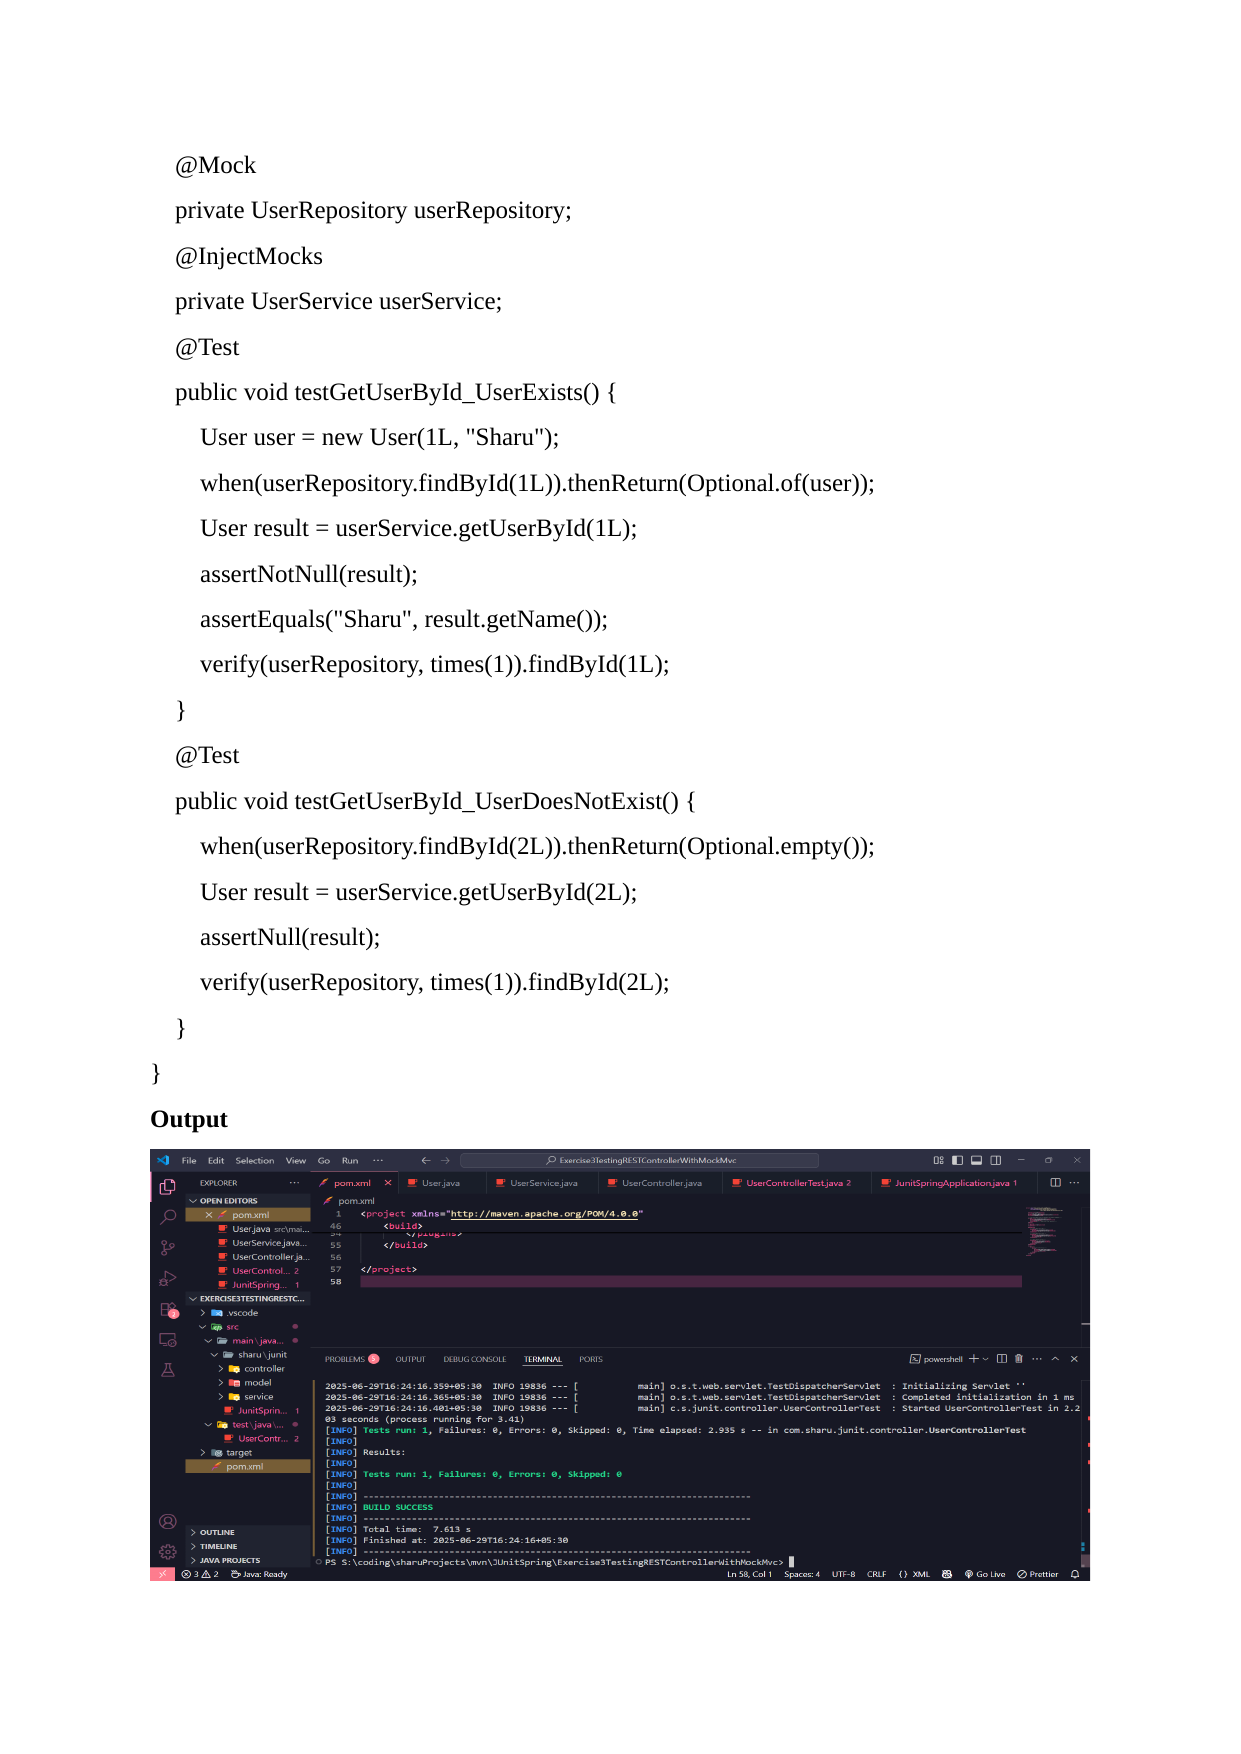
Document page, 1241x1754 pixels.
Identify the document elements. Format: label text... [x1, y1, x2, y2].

text assertNull(result); [150, 922, 1090, 951]
picture [150, 1149, 1091, 1581]
text @Test [150, 332, 1090, 360]
text verify(userRepository, times(1)).findById(2L); [150, 967, 1090, 996]
text User result = userService.getUserById(2L); [150, 877, 1090, 905]
text public void testGetUserById_UserExists() { [150, 377, 1090, 406]
text private UserService userService; [150, 286, 1090, 315]
text User user = new User(1L, "Sharu"); [150, 422, 1090, 451]
text assertNotNull(result); [150, 559, 1090, 587]
text assertEquals("Sharu", result.getName()); [150, 604, 1090, 633]
text public void testGetUserById_UserDoesNotExist() { [150, 786, 1090, 814]
text @Mock [150, 150, 1090, 179]
text verify(userRepository, times(1)).findById(1L); [150, 649, 1090, 678]
text } [150, 1013, 1090, 1042]
text User result = userService.getUserById(1L); [150, 513, 1090, 542]
text @Test [150, 740, 1090, 769]
text } [150, 1058, 1090, 1087]
text Output [150, 1104, 1090, 1132]
text } [150, 695, 1090, 724]
text @InjectMocks [150, 241, 1090, 269]
text when(userRepository.findById(1L)).thenReturn(Optional.of(user)); [150, 468, 1090, 497]
text when(userRepository.findById(2L)).thenReturn(Optional.empty()); [150, 831, 1090, 860]
text private UserRepository userRepository; [150, 195, 1090, 224]
